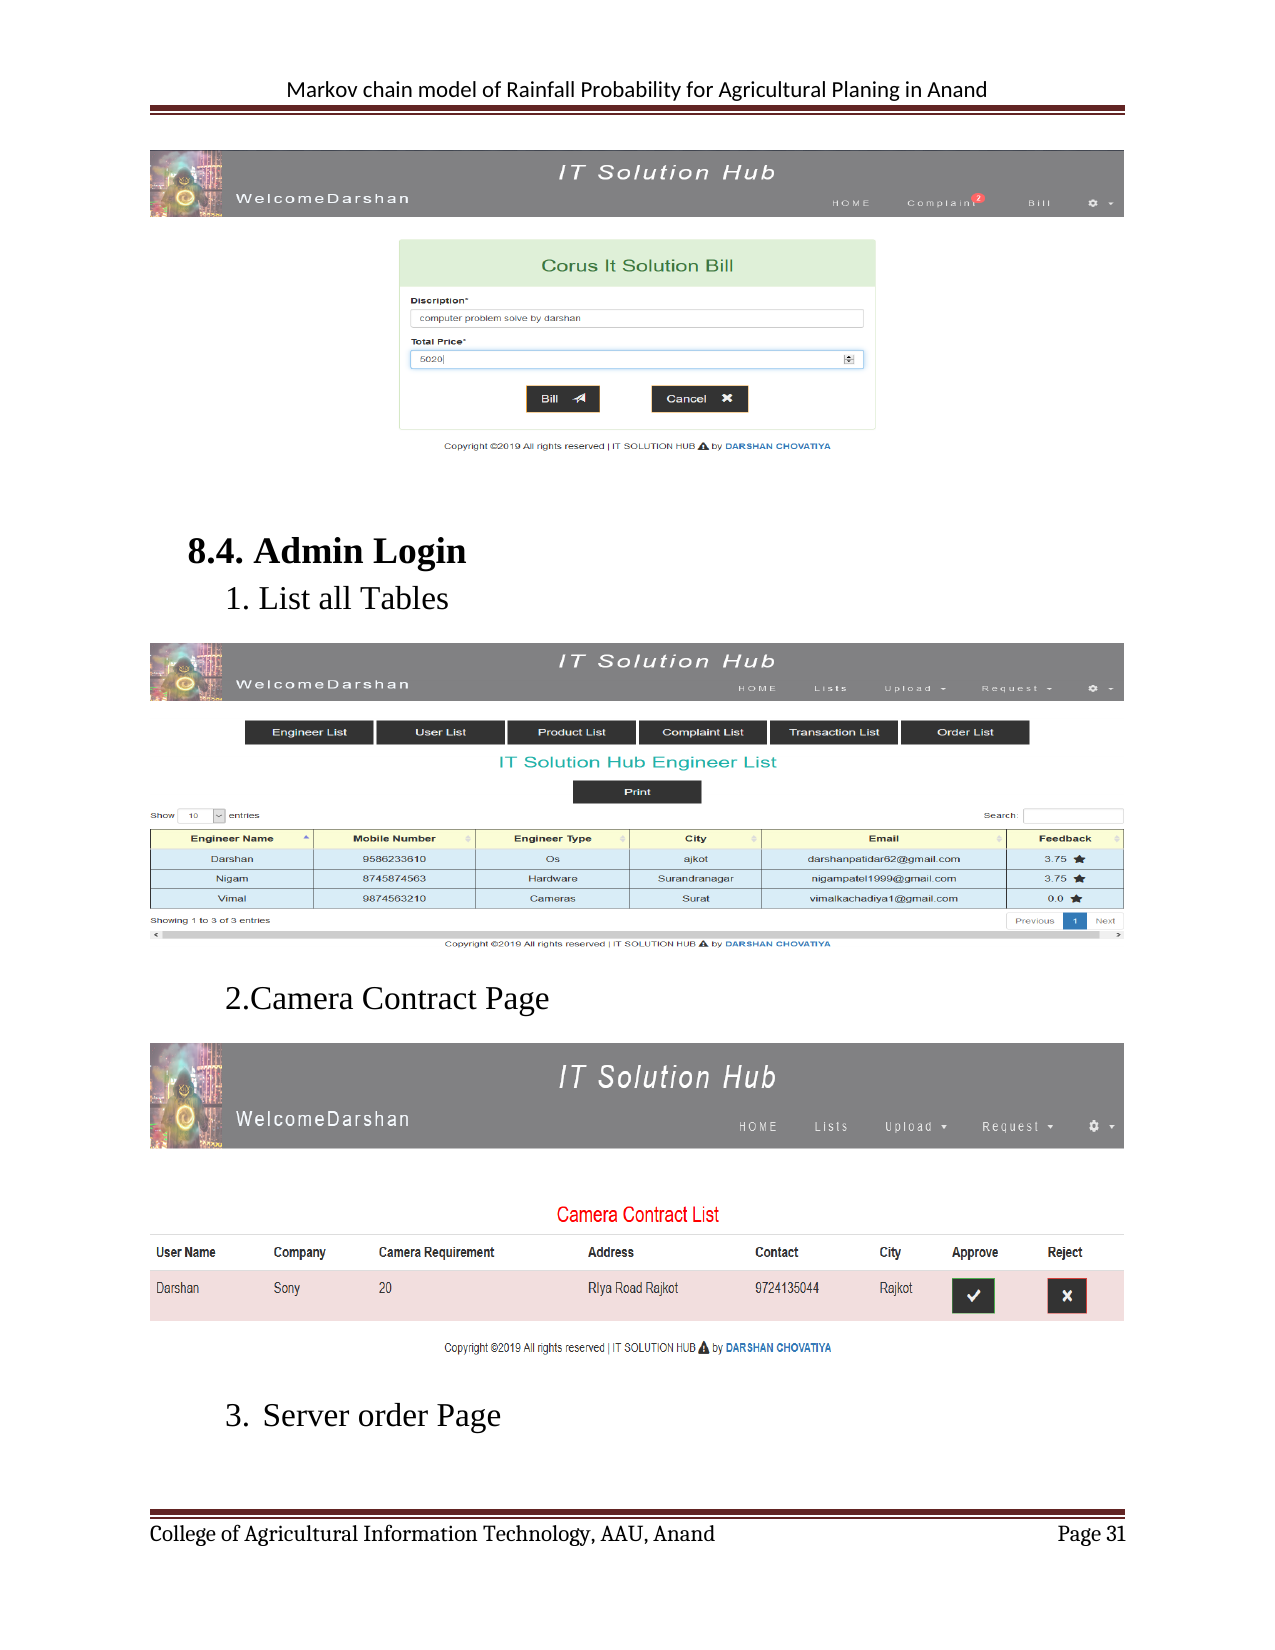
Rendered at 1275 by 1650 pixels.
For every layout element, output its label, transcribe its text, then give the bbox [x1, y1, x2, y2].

picture [150, 1043, 1124, 1370]
text 1. List all Tables [150, 578, 1125, 617]
subtitle 8.4. Admin Login [150, 529, 1125, 572]
picture [150, 150, 1124, 504]
picture [150, 643, 1124, 954]
list Server order Page [225, 1395, 1125, 1433]
text 2.Camera Contract Page [150, 978, 1125, 1016]
